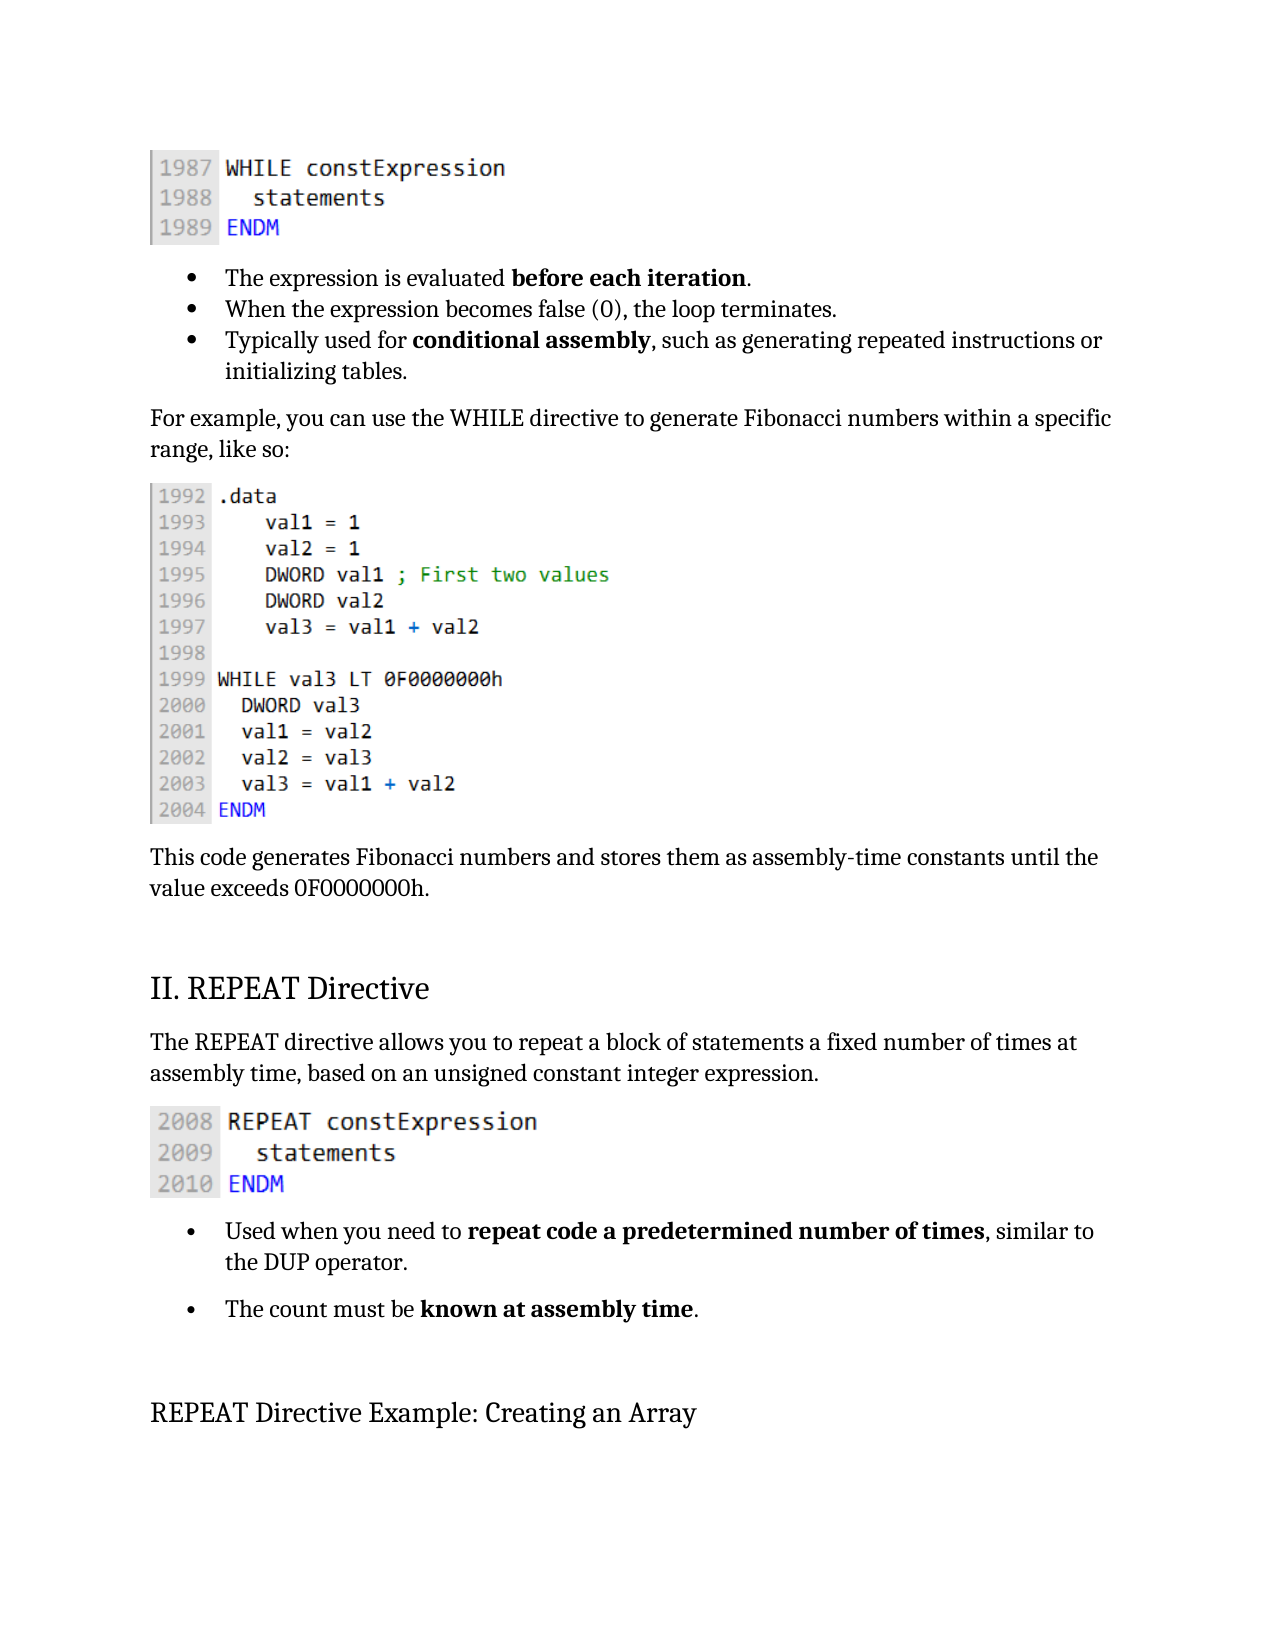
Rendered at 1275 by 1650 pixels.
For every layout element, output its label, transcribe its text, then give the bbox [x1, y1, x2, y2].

picture [150, 1106, 542, 1198]
text II. REPEAT Directive [150, 969, 1125, 1008]
list Used when you need to repeat code a predetermined number of times, similar to the DUP operator. [187, 1217, 1125, 1276]
list The expression is evaluated before each iteration. [187, 263, 1125, 292]
picture [150, 483, 672, 824]
list Typically used for conditional assembly, such as generating repeated instructions or initializing tables. [187, 326, 1125, 385]
picture [150, 150, 674, 245]
list When the expression becomes false (0), the loop terminates. [187, 294, 1125, 323]
text For example, you can use the WHILE directive to generate Fibonacci numbers within a specific range, like so: [150, 404, 1125, 464]
list The count must be known at assembly time. [187, 1295, 1125, 1324]
text REPEAT Directive Example: Creating an Array [150, 1396, 1125, 1429]
text The REPEAT directive allows you to repeat a block of statements a fixed number of times at assembly time, based on an unsigned constant integer expression. [150, 1027, 1125, 1087]
text This code generates Fibonacci numbers and stores them as assembly-time constants until the value exceeds 0F0000000h. [150, 843, 1125, 903]
